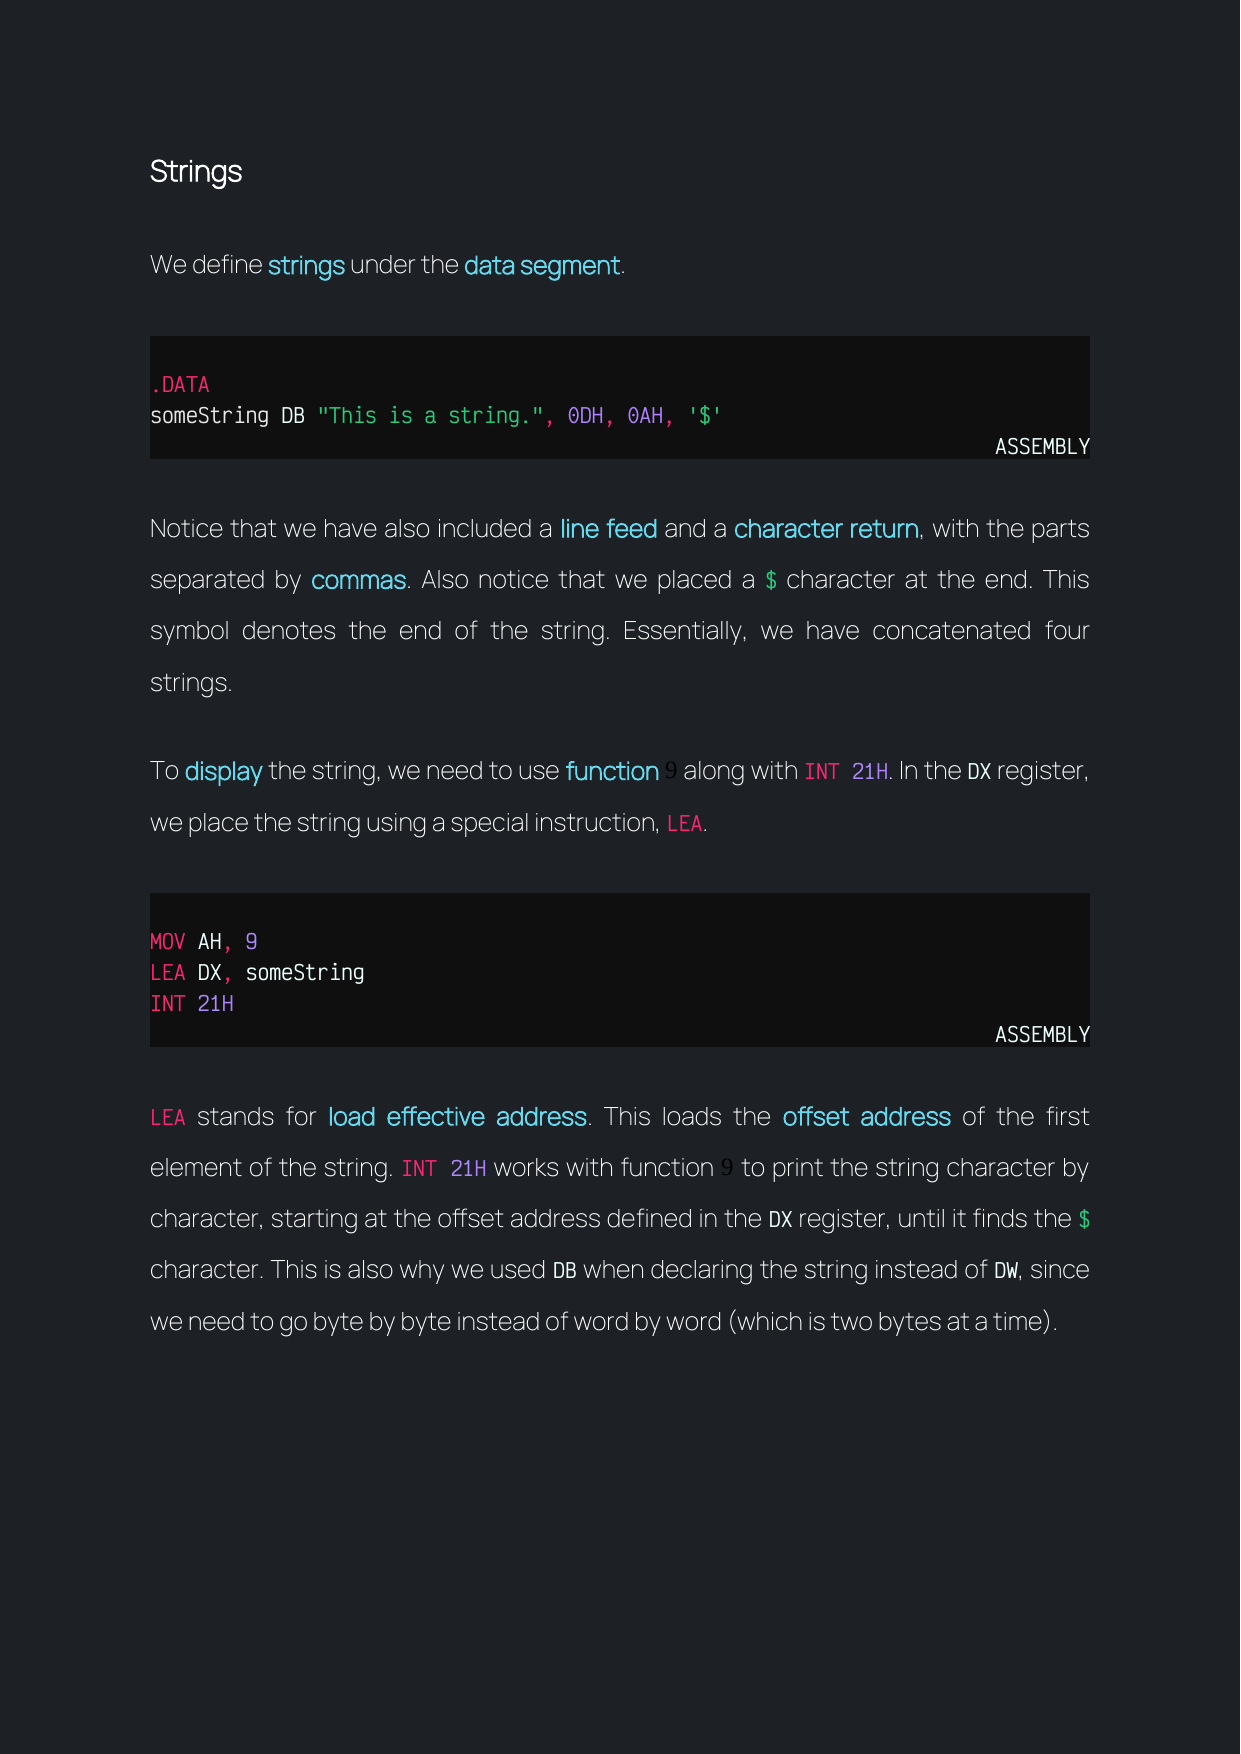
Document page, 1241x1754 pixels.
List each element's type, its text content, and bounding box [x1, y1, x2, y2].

text ASSEMBLY [150, 1016, 1090, 1047]
text To display the string, we need to use function along with INT 21H. In the DX register, we place the string using a special instruction, LEA. [150, 753, 1090, 838]
text We define strings under the data segment. [150, 247, 1090, 281]
text Strings [150, 150, 1090, 190]
text LEA stands for load effective address. This loads the offset address of the first element of the string. INT 21H works with function to print the string character by character, starting at the offset address defined in the DX register, until it finds the $ character. This is also why we used DB when declaring the string instead of DW, since we need to go byte by byte instead of word by word (which is two bytes at a time). [150, 1098, 1090, 1338]
text ASSEMBLY [150, 428, 1090, 459]
text MOV AH, 9 LEA DX, someString INT 21H [150, 924, 1090, 1016]
text .DATA someString DB "This is a string.", 0DH, 0AH, '$' [150, 367, 1090, 428]
text Notice that we have also included a line feed and a character return, with the parts separated by commas. Also notice that we placed a $ character at the end. This symbol denotes the end of the string. Essentially, we have concatenated four strings. [150, 511, 1090, 698]
